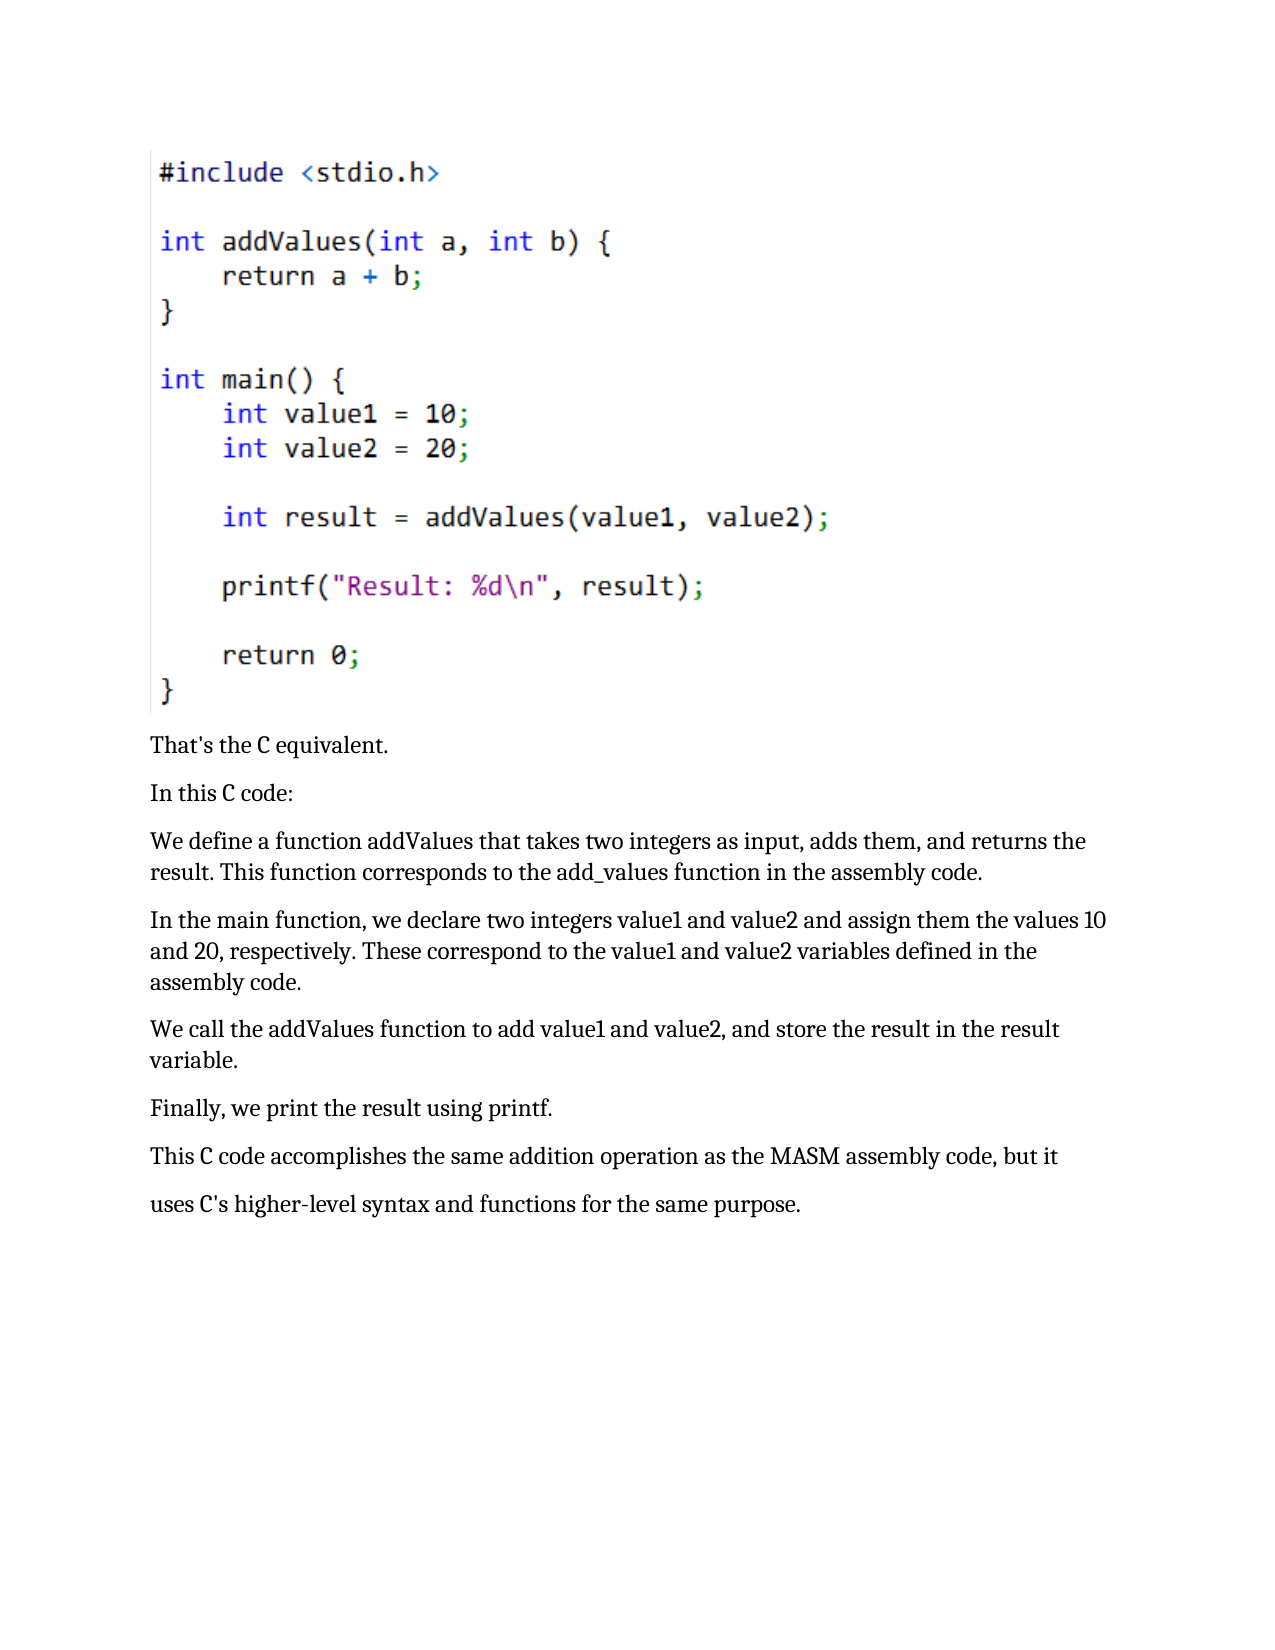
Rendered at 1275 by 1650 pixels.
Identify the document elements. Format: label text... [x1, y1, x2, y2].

picture [150, 150, 849, 713]
text We call the addValues function to add value1 and value2, and store the result in the result variable. [150, 1015, 1125, 1075]
text uses C's higher-level syntax and functions for the same purpose. [150, 1189, 1125, 1218]
text In this C code: [150, 779, 1125, 808]
text This C code accomplishes the same addition operation as the MASM assembly code, but it [150, 1142, 1125, 1171]
text Finally, we print the result using printf. [150, 1094, 1125, 1123]
text We define a function addValues that takes two integers as input, adds them, and returns the result. This function corresponds to the add_values function in the assembly code. [150, 827, 1125, 887]
text In the main function, we declare two integers value1 and value2 and assign them the values 10 and 20, respectively. These correspond to the value1 and value2 variables defined in the assembly code. [150, 906, 1125, 996]
text That's the C equivalent. [150, 731, 1125, 760]
